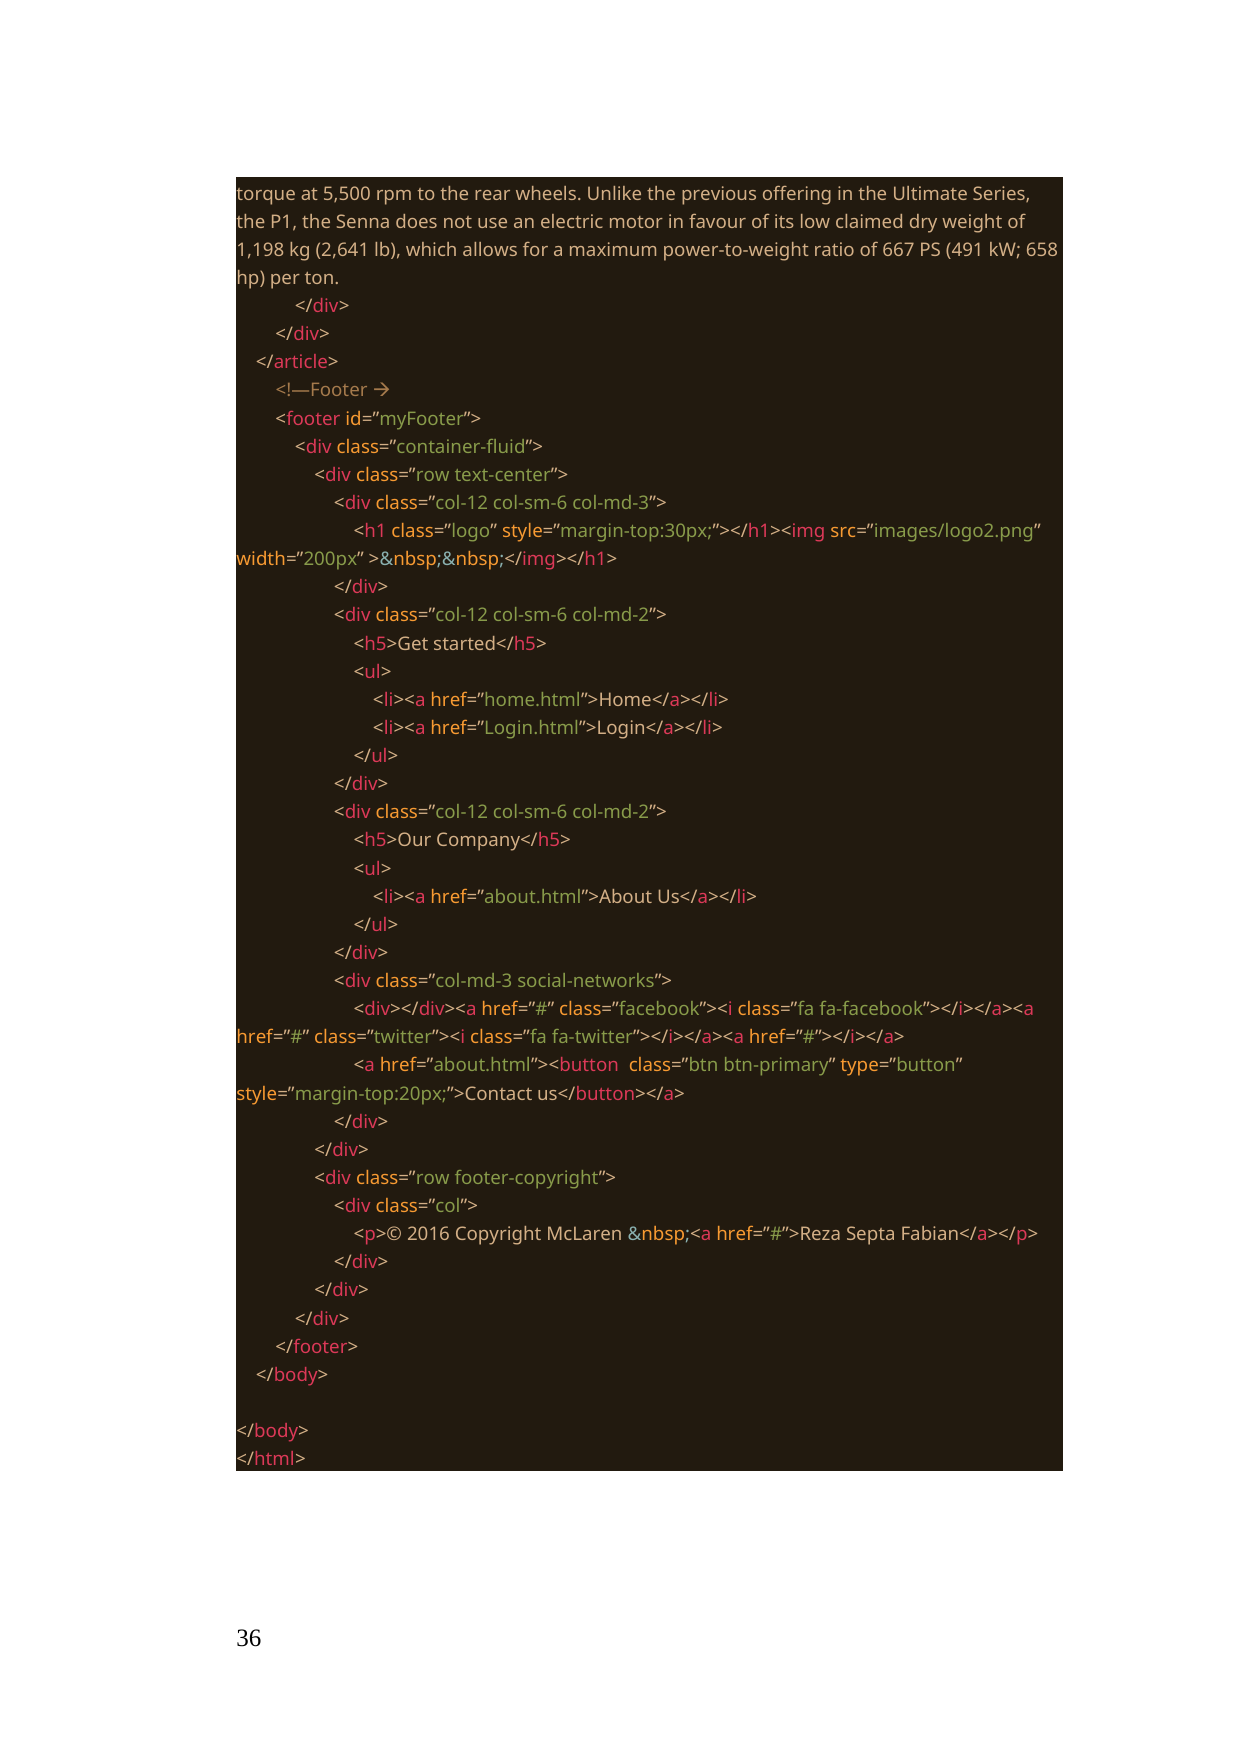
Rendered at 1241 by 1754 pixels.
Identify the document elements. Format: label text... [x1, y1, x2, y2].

text <div class=”col-md-3 social-networks”> [236, 965, 1063, 993]
text <h5>Our Company</h5> [236, 824, 1063, 852]
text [236, 177, 1063, 290]
text </footer> [236, 1330, 1063, 1358]
text <footer id=”myFooter”> [236, 402, 1063, 430]
text <ul> [236, 655, 1063, 683]
text </div> [236, 1133, 1063, 1162]
text <div class=”col-12 col-sm-6 col-md-2”> [236, 796, 1063, 824]
text <div class=”col-12 col-sm-6 col-md-3”> [236, 487, 1063, 515]
text </body> [236, 1415, 1063, 1443]
text <a href=”about.html”><button class=”btn btn-primary” type=”button” style=”margin-top:20px;”>Contact us</button></a> [236, 1049, 1063, 1105]
text </div> [236, 768, 1063, 796]
text <li><a href=”Login.html”>Login</a></li> [236, 712, 1063, 740]
text <div class=”container-fluid”> [236, 430, 1063, 458]
text </div> [236, 1246, 1063, 1274]
text </div> [236, 318, 1063, 346]
text <li><a href=”home.html”>Home</a></li> [236, 683, 1063, 712]
text <div class=”col-12 col-sm-6 col-md-2”> [236, 599, 1063, 627]
text <h1 class=”logo” style=”margin-top:30px;”></h1><img src=”images/logo2.png” width=”200px” >&nbsp;&nbsp;</img></h1> [236, 515, 1063, 571]
text </div> [236, 1302, 1063, 1330]
text </ul> [236, 740, 1063, 768]
text </div> [236, 1274, 1063, 1302]
text <div></div><a href=”#” class=”facebook”><i class=”fa fa-facebook”></i></a><a href=”#” class=”twitter”><i class=”fa fa-twitter”></i></a><a href=”#”></i></a> [236, 993, 1063, 1049]
text </div> [236, 937, 1063, 965]
text </div> [236, 290, 1063, 318]
text <ul> [236, 852, 1063, 880]
text <div class=”row text-center”> [236, 458, 1063, 487]
text </div> [236, 1105, 1063, 1133]
text </body> [236, 1358, 1063, 1387]
text </ul> [236, 908, 1063, 937]
text </article> [236, 346, 1063, 374]
text </div> [236, 571, 1063, 599]
text <div class=”row footer-copyright”> [236, 1162, 1063, 1190]
text <!—Footer [236, 374, 1063, 402]
text <p>© 2016 Copyright McLaren &nbsp;<a href=”#”>Reza Septa Fabian</a></p> [236, 1218, 1063, 1246]
text </html> [236, 1443, 1063, 1471]
text <h5>Get started</h5> [236, 627, 1063, 655]
text <div class=”col”> [236, 1190, 1063, 1218]
text <li><a href=”about.html”>About Us</a></li> [236, 880, 1063, 908]
